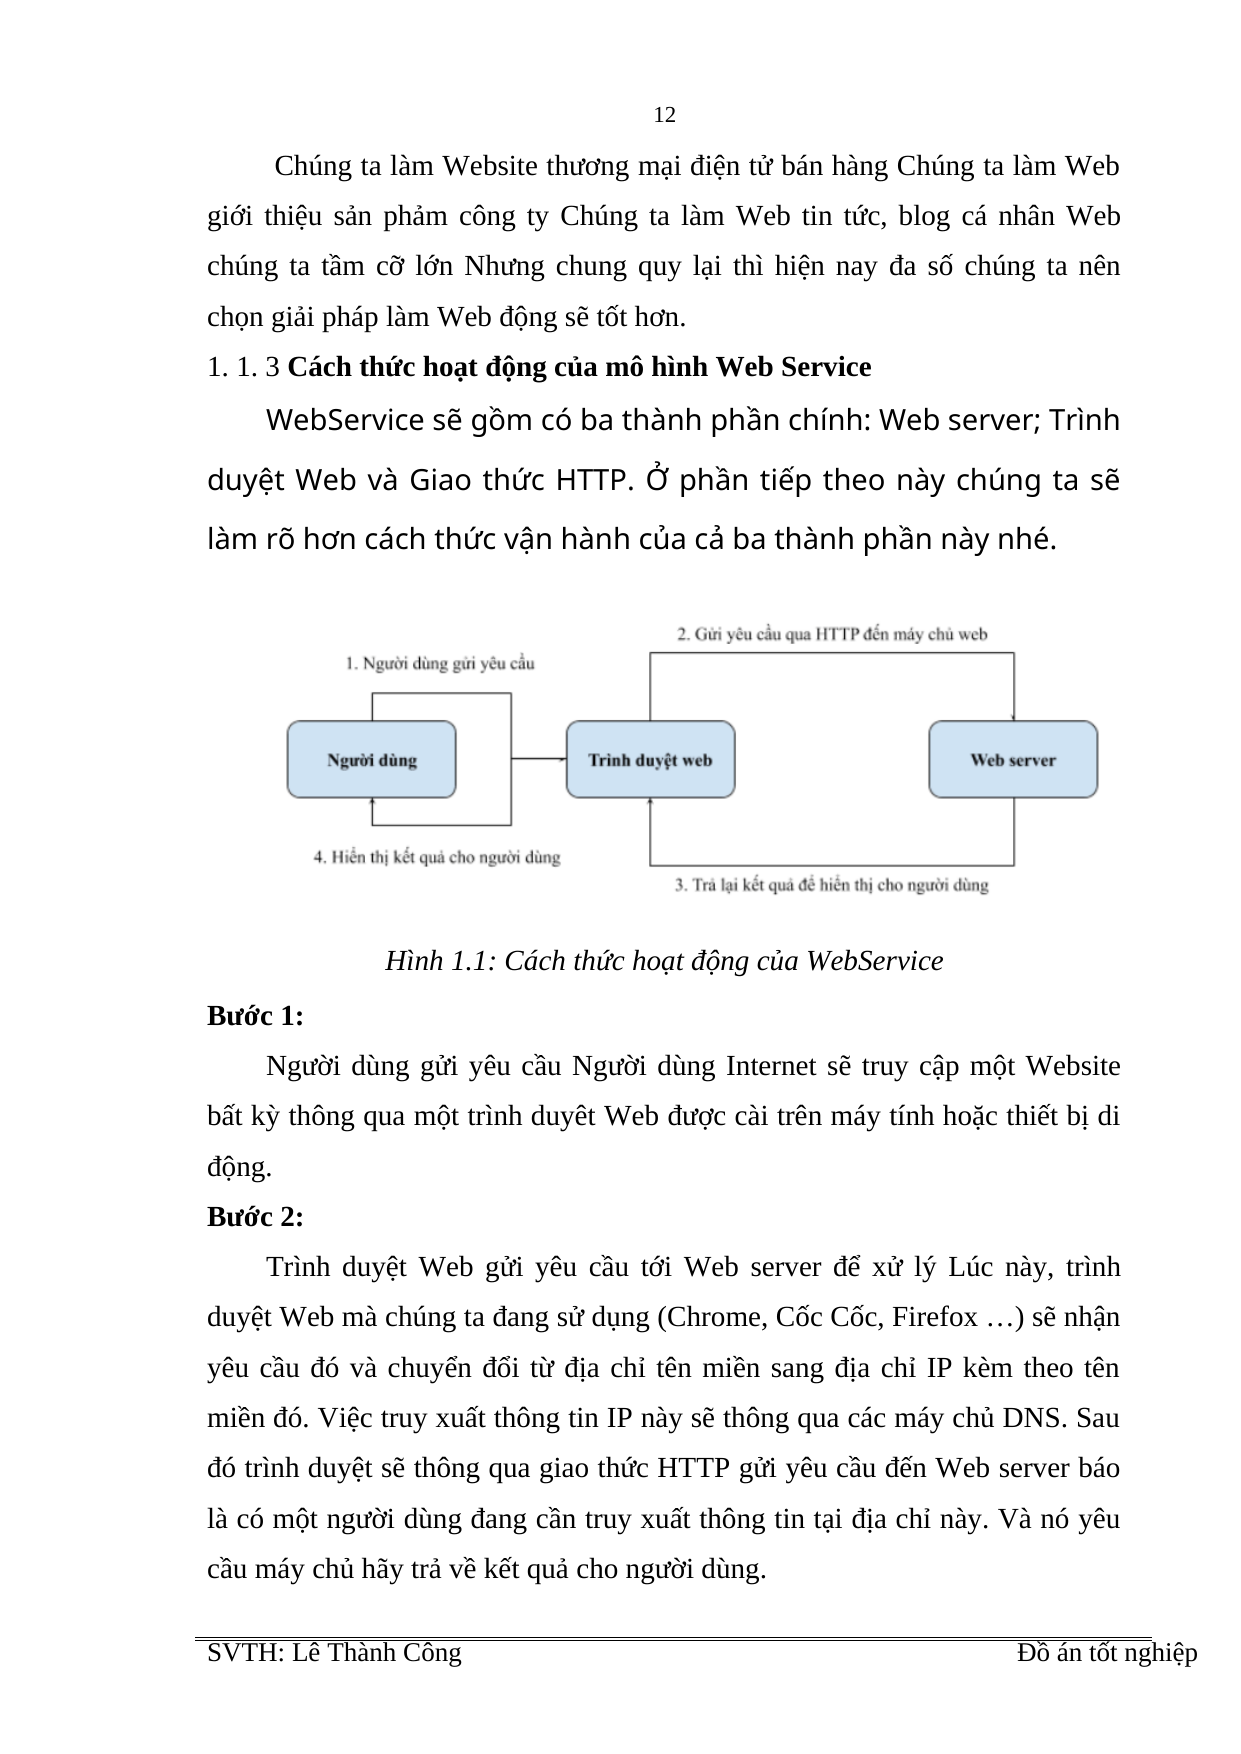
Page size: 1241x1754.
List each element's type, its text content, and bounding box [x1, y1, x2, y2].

text Trình duyệt Web gửi yêu cầu tới Web server để xử lý Lúc này, trình duyệt Web mà chúng ta đang sử dụng (Chrome, Cốc Cốc, Firefox …) sẽ nhận yêu cầu đó và chuyển đổi từ địa chỉ tên miền sang địa chỉ IP kèm theo tên miền đó. Việc truy xuất thông tin IP này sẽ thông qua các máy chủ DNS. Sau đó trình duyệt sẽ thông qua giao thức HTTP gửi yêu cầu đến Web server báo là có một người dùng đang cần truy xuất thông tin tại địa chỉ này. Và nó yêu cầu máy chủ hãy trả về kết quả cho người dùng. [207, 1249, 1122, 1585]
text Bước 2: [207, 1199, 1122, 1232]
text Người dùng gửi yêu cầu Người dùng Internet sẽ truy cập một Website bất kỳ thông qua một trình duyêt Web được cài trên máy tính hoặc thiết bị di động. [207, 1048, 1122, 1182]
text Hình 1.1: Cách thức hoạt động của WebService [207, 944, 1122, 977]
subtitle Cách thức hoạt động của mô hình Web Service [207, 349, 1122, 382]
text WebService sẽ gồm có ba thành phần chính: Web server; Trình duyệt Web và Giao thức HTTP. Ở phần tiếp theo này chúng ta sẽ làm rõ hơn cách thức vận hành của cả ba thành phần này nhé. [207, 399, 1122, 558]
text Bước 1: [207, 998, 1122, 1031]
picture [206, 577, 1155, 944]
text Chúng ta làm Website thương mại điện tử bán hàng Chúng ta làm Web giới thiệu sản phảm công ty Chúng ta làm Web tin tức, blog cá nhân Web chúng ta tầm cỡ lớn Nhưng chung quy lại thì hiện nay đa số chúng ta nên chọn giải pháp làm Web động sẽ tốt hơn. [207, 148, 1122, 332]
